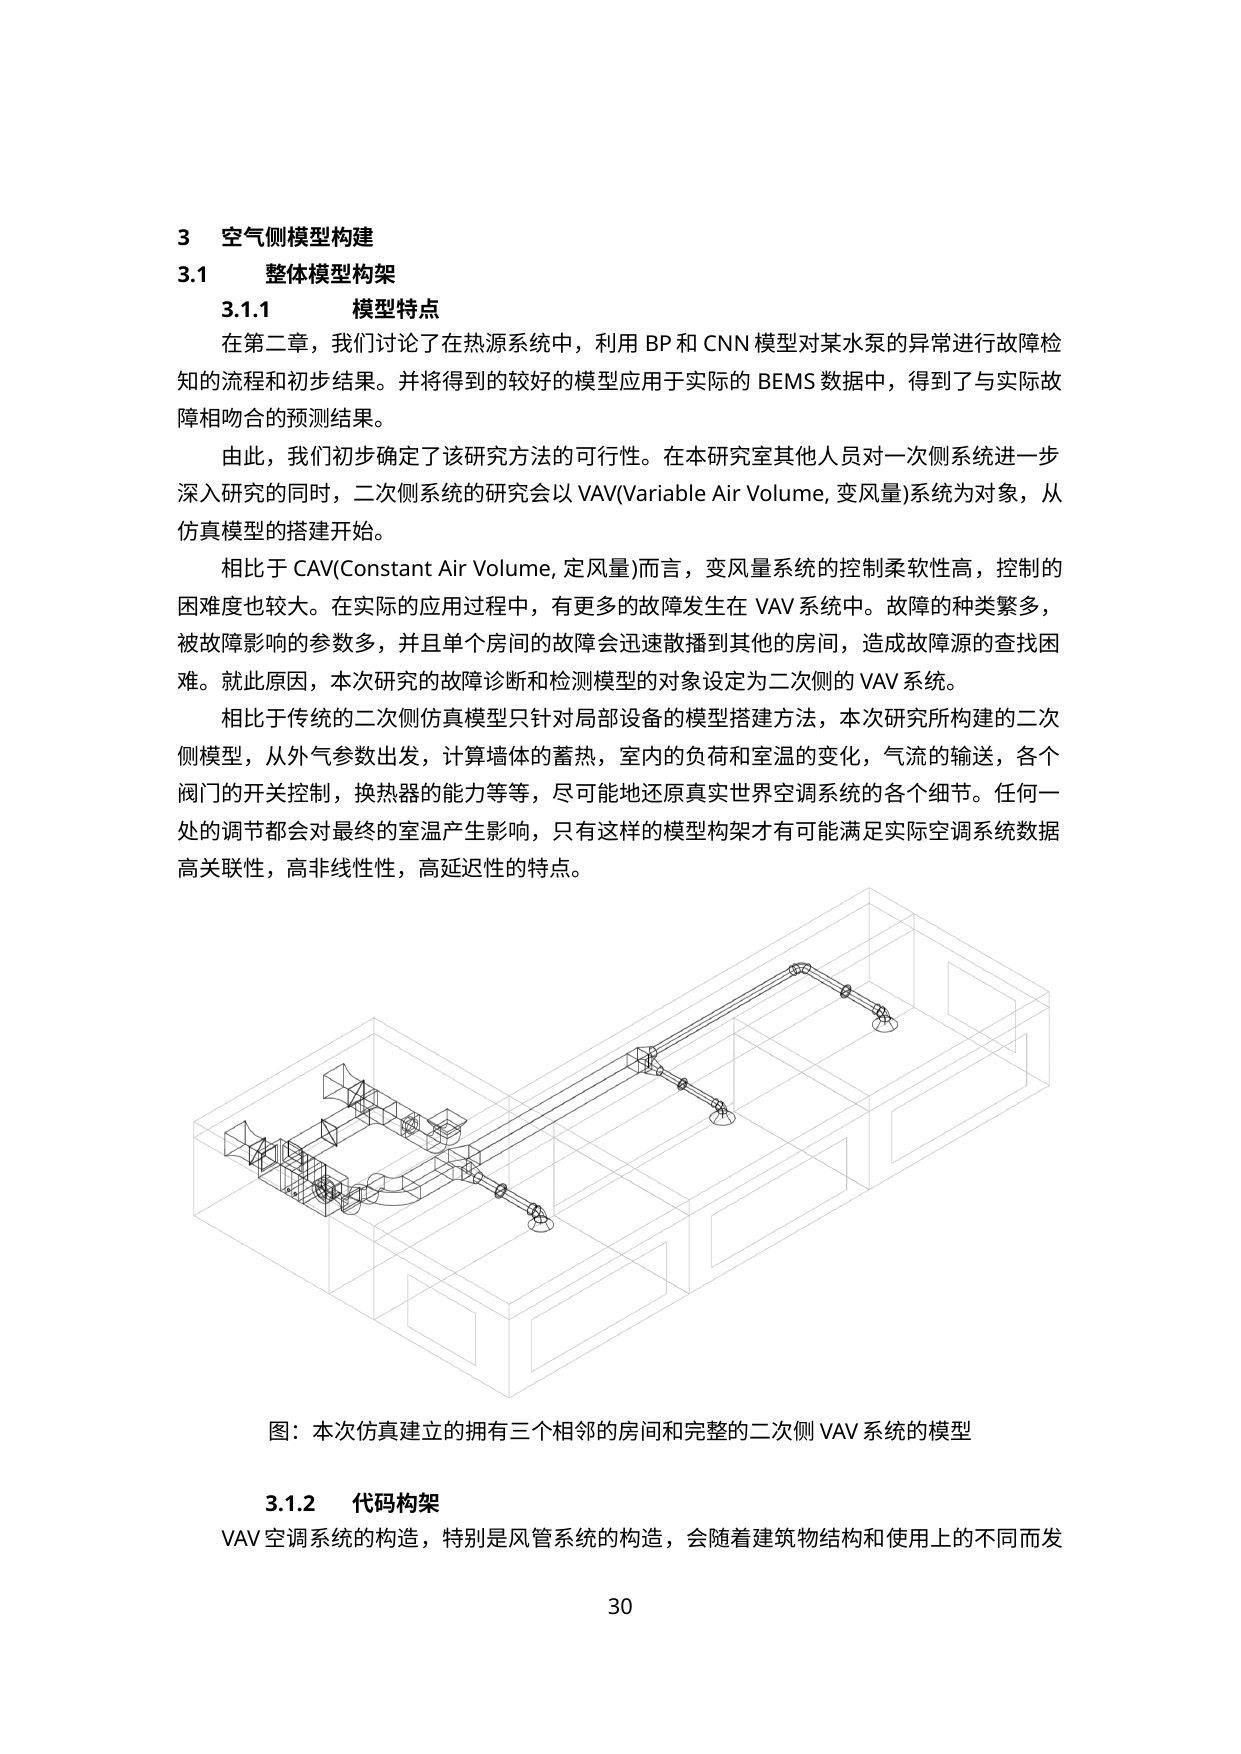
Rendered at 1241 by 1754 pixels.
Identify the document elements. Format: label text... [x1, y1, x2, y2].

subtitle 代码构架 [221, 1486, 1063, 1518]
subtitle 模型特点 [221, 292, 1063, 323]
picture [177, 885, 1064, 1401]
text 图：本次仿真建立的拥有三个相邻的房间和完整的二次侧VAV系统的模型 [177, 1411, 1063, 1448]
text 相比于传统的二次侧仿真模型只针对局部设备的模型搭建方法，本次研究所构建的二次侧模型，从外气参数出发，计算墙体的蓄热，室内的负荷和室温的变化，气流的输送，各个阀门的开关控制，换热器的能力等等，尽可能地还原真实世界空调系统的各个细节。任何一处的调节都会对最终的室温产生影响，只有这样的模型构架才有可能满足实际空调系统数据高关联性，高非线性性，高延迟性的特点。 [177, 698, 1063, 885]
text 由此，我们初步确定了该研究方法的可行性。在本研究室其他人员对一次侧系统进一步深入研究的同时，二次侧系统的研究会以VAV(Variable Air Volume, 变风量)系统为对象，从仿真模型的搭建开始。 [177, 436, 1063, 548]
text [177, 1518, 1063, 1555]
subtitle 空气侧模型构建 [177, 217, 1063, 254]
text 在第二章，我们讨论了在热源系统中，利用BP和CNN模型对某水泵的异常进行故障检知的流程和初步结果。并将得到的较好的模型应用于实际的BEMS数据中，得到了与实际故障相吻合的预测结果。 [177, 323, 1063, 436]
text 相比于CAV(Constant Air Volume, 定风量)而言，变风量系统的控制柔软性高，控制的困难度也较大。在实际的应用过程中，有更多的故障发生在VAV系统中。故障的种类繁多，被故障影响的参数多，并且单个房间的故障会迅速散播到其他的房间，造成故障源的查找困难。就此原因，本次研究的故障诊断和检测模型的对象设定为二次侧的VAV系统。 [177, 548, 1063, 698]
subtitle 整体模型构架 [177, 254, 1063, 292]
